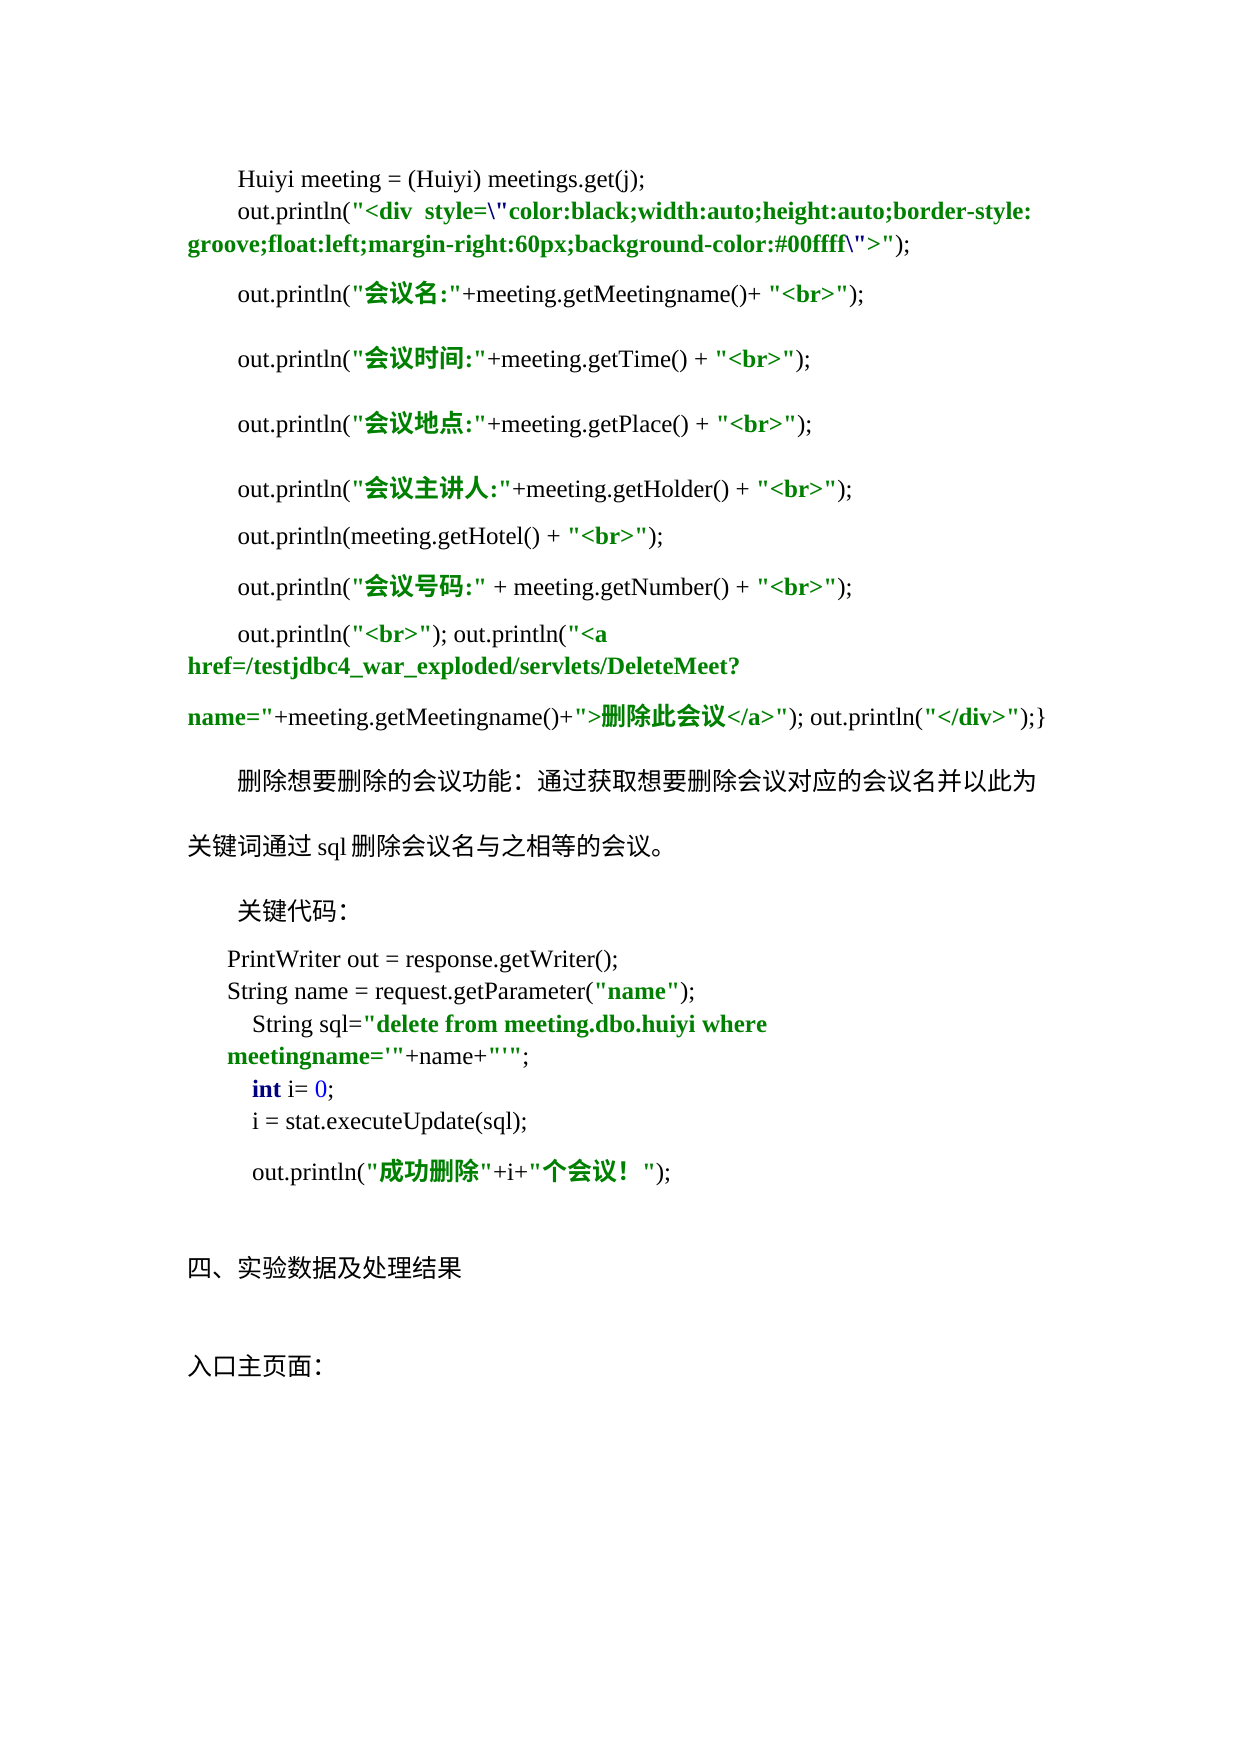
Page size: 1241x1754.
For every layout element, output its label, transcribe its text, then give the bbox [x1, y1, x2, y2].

text PrintWriter out = response.getWriter(); String name = request.getParameter("name"); String sql="delete from meeting.dbo.huiyi where meetingname='"+name+"'"; int i= 0; i = stat.executeUpdate(sql); out.println("成功删除"+i+"个会议！"); [227, 942, 1053, 1202]
text 关键代码： [187, 877, 1053, 942]
list 入口主页面： [187, 1332, 1053, 1397]
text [187, 162, 1053, 747]
list 实验数据及处理结果 [187, 1234, 1053, 1299]
text 删除想要删除的会议功能：通过获取想要删除会议对应的会议名并以此为关键词通过sql删除会议名与之相等的会议。 [187, 747, 1053, 877]
